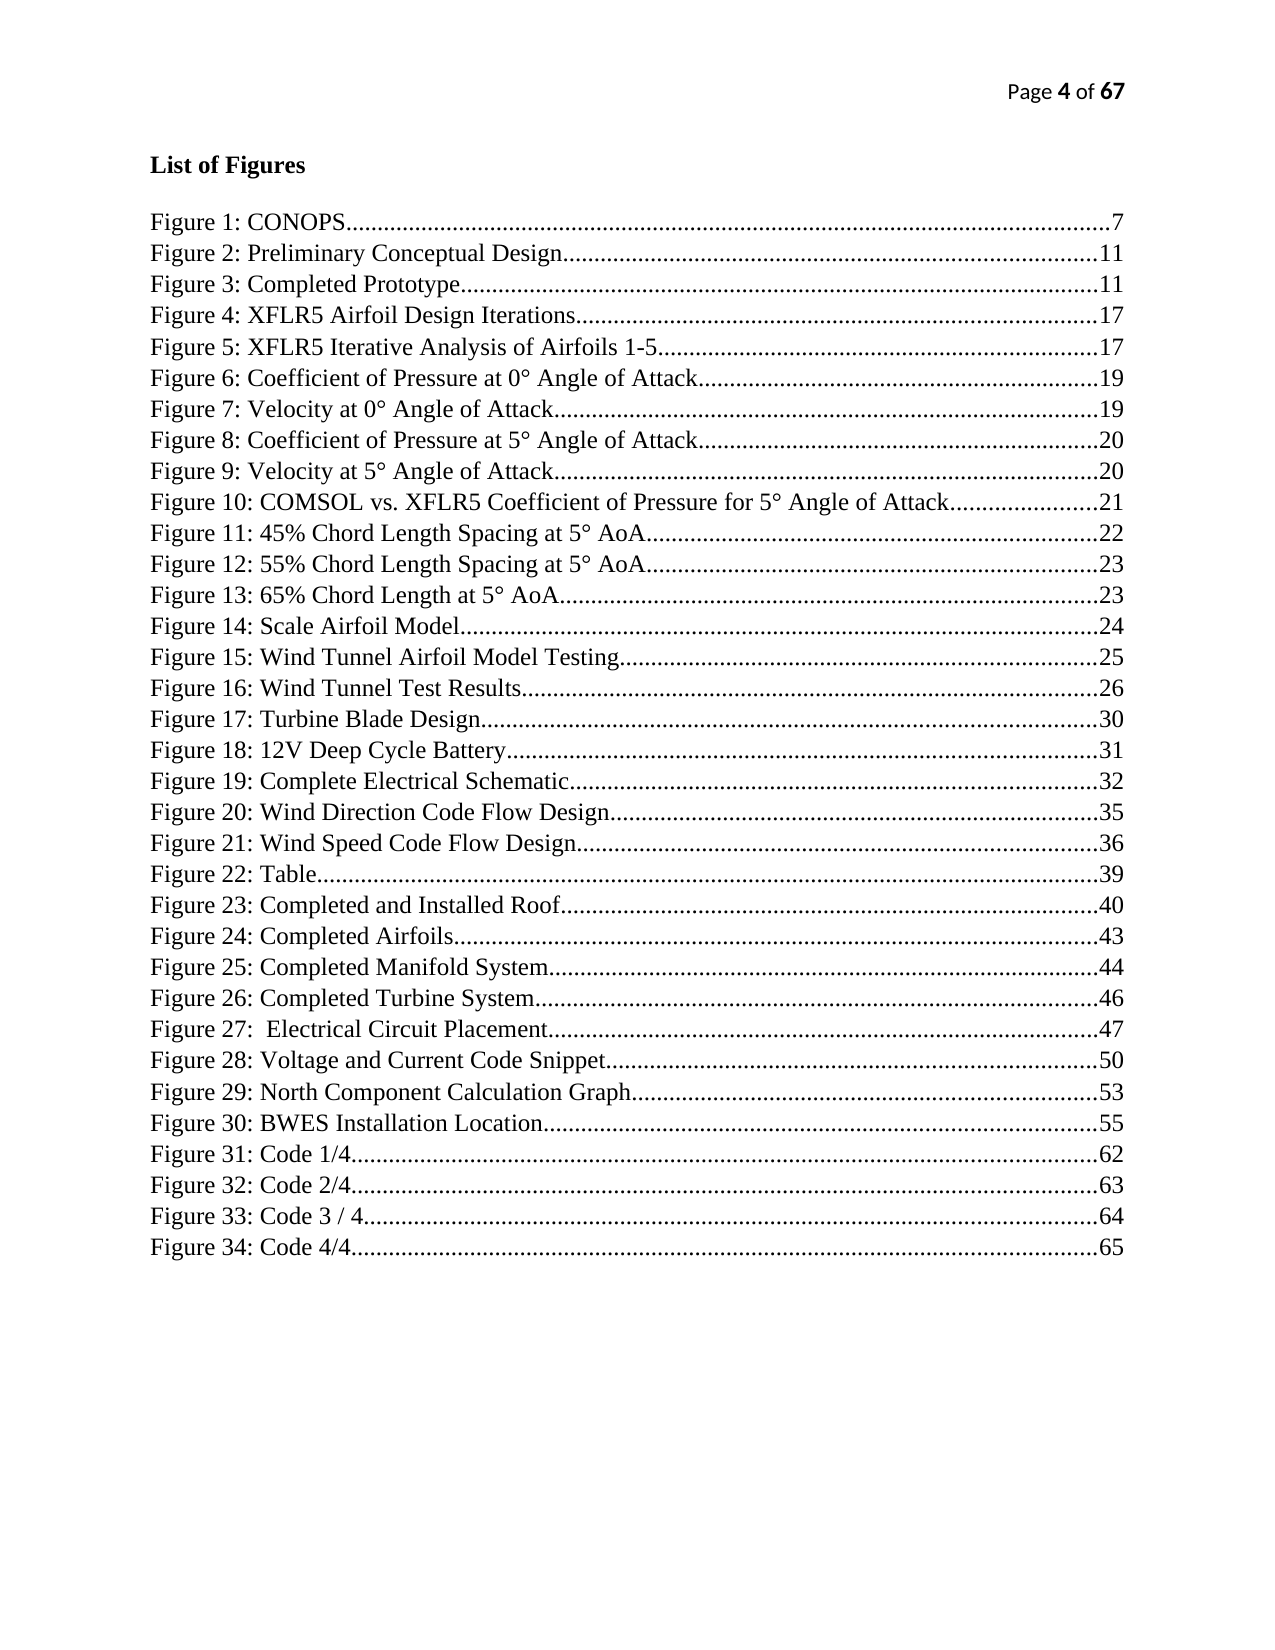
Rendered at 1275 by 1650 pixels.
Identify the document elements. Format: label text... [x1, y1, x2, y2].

text Figure 20: Wind Direction Code Flow Design 35 [150, 797, 1125, 826]
text Figure 22: Table 39 [150, 859, 1125, 888]
text Figure 26: Completed Turbine System 46 [150, 983, 1125, 1012]
text Figure 7: Velocity at 0° Angle of Attack 19 [150, 394, 1125, 422]
text Figure 10: COMSOL vs. XFLR5 Coefficient of Pressure for 5° Angle of Attack 21 [150, 487, 1125, 516]
text Figure 32: Code 2/4 63 [150, 1170, 1125, 1198]
text Figure 27: Electrical Circuit Placement 47 [150, 1014, 1125, 1043]
text Figure 18: 12V Deep Cycle Battery 31 [150, 735, 1125, 764]
text Figure 8: Coefficient of Pressure at 5° Angle of Attack 20 [150, 425, 1125, 453]
text Figure 14: Scale Airfoil Model 24 [150, 611, 1125, 640]
text Figure 34: Code 4/4 65 [150, 1232, 1125, 1261]
text Figure 6: Coefficient of Pressure at 0° Angle of Attack 19 [150, 363, 1125, 391]
text Figure 4: XFLR5 Airfoil Design Iterations 17 [150, 301, 1125, 329]
text Figure 21: Wind Speed Code Flow Design 36 [150, 828, 1125, 857]
text Figure 15: Wind Tunnel Airfoil Model Testing 25 [150, 642, 1125, 671]
text Figure 30: BWES Installation Location 55 [150, 1108, 1125, 1136]
text Figure 29: North Component Calculation Graph 53 [150, 1077, 1125, 1105]
text List of Figures [150, 150, 1125, 179]
text Figure 16: Wind Tunnel Test Results 26 [150, 673, 1125, 702]
text Figure 12: 55% Chord Length Spacing at 5° AoA 23 [150, 549, 1125, 578]
text Figure 23: Completed and Installed Roof 40 [150, 890, 1125, 919]
text Figure 17: Turbine Blade Design 30 [150, 704, 1125, 733]
text Figure 9: Velocity at 5° Angle of Attack 20 [150, 456, 1125, 484]
text Figure 3: Completed Prototype 11 [150, 269, 1125, 298]
text Figure 19: Complete Electrical Schematic 32 [150, 766, 1125, 795]
text Figure 2: Preliminary Conceptual Design 11 [150, 238, 1125, 267]
text Figure 13: 65% Chord Length at 5° AoA 23 [150, 580, 1125, 609]
text Figure 28: Voltage and Current Code Snippet 50 [150, 1046, 1125, 1074]
text Figure 11: 45% Chord Length Spacing at 5° AoA 22 [150, 518, 1125, 547]
text Figure 5: XFLR5 Iterative Analysis of Airfoils 1-5 17 [150, 332, 1125, 360]
text Figure 1: CONOPS 7 [150, 207, 1125, 236]
text Figure 31: Code 1/4 62 [150, 1139, 1125, 1167]
text Figure 25: Completed Manifold System 44 [150, 952, 1125, 981]
text Figure 33: Code 3 / 4 64 [150, 1201, 1125, 1229]
text Figure 24: Completed Airfoils 43 [150, 921, 1125, 950]
